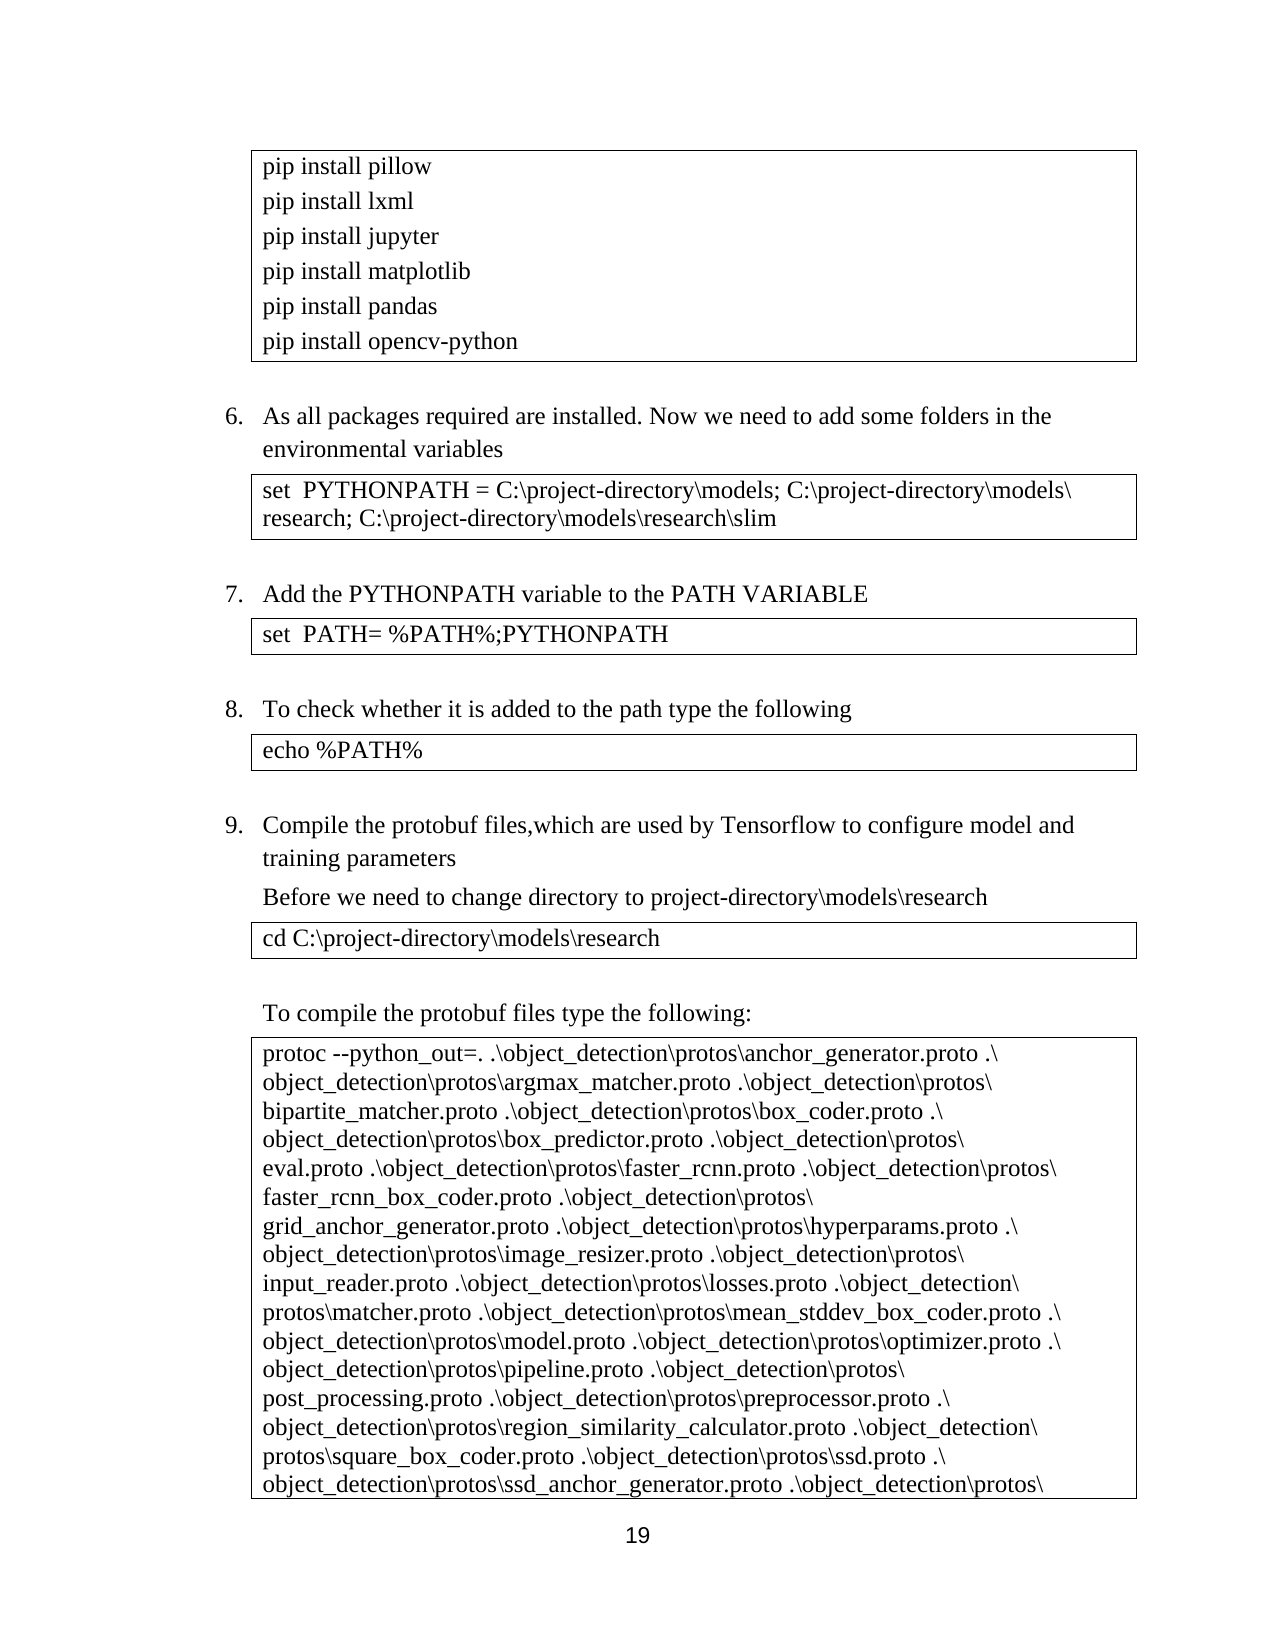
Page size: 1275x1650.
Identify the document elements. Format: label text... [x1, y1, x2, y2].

table_header set PATH= %PATH%;PYTHONPATH [252, 619, 1136, 654]
text Before we need to change directory to project-directory\models\research [262, 882, 1079, 911]
table_header echo %PATH% [252, 735, 1136, 770]
table_header set PYTHONPATH = C:\project-directory\models; C:\project-directory\models\research; C:\project-directory\models\research\slim [252, 475, 1136, 538]
text To compile the protobuf files type the following: [262, 998, 1079, 1027]
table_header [252, 1038, 1136, 1498]
table_header cd C:\project-directory\models\research [252, 923, 1136, 958]
list To check whether it is added to the path type the following [225, 694, 1079, 723]
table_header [252, 151, 1136, 361]
list As all packages required are installed. Now we need to add some folders in the environmental variables [225, 401, 1079, 463]
list Add the PYTHONPATH variable to the PATH VARIABLE [225, 579, 1079, 607]
list Compile the protobuf files,which are used by Tensorflow to configure model and training parameters [225, 810, 1079, 872]
